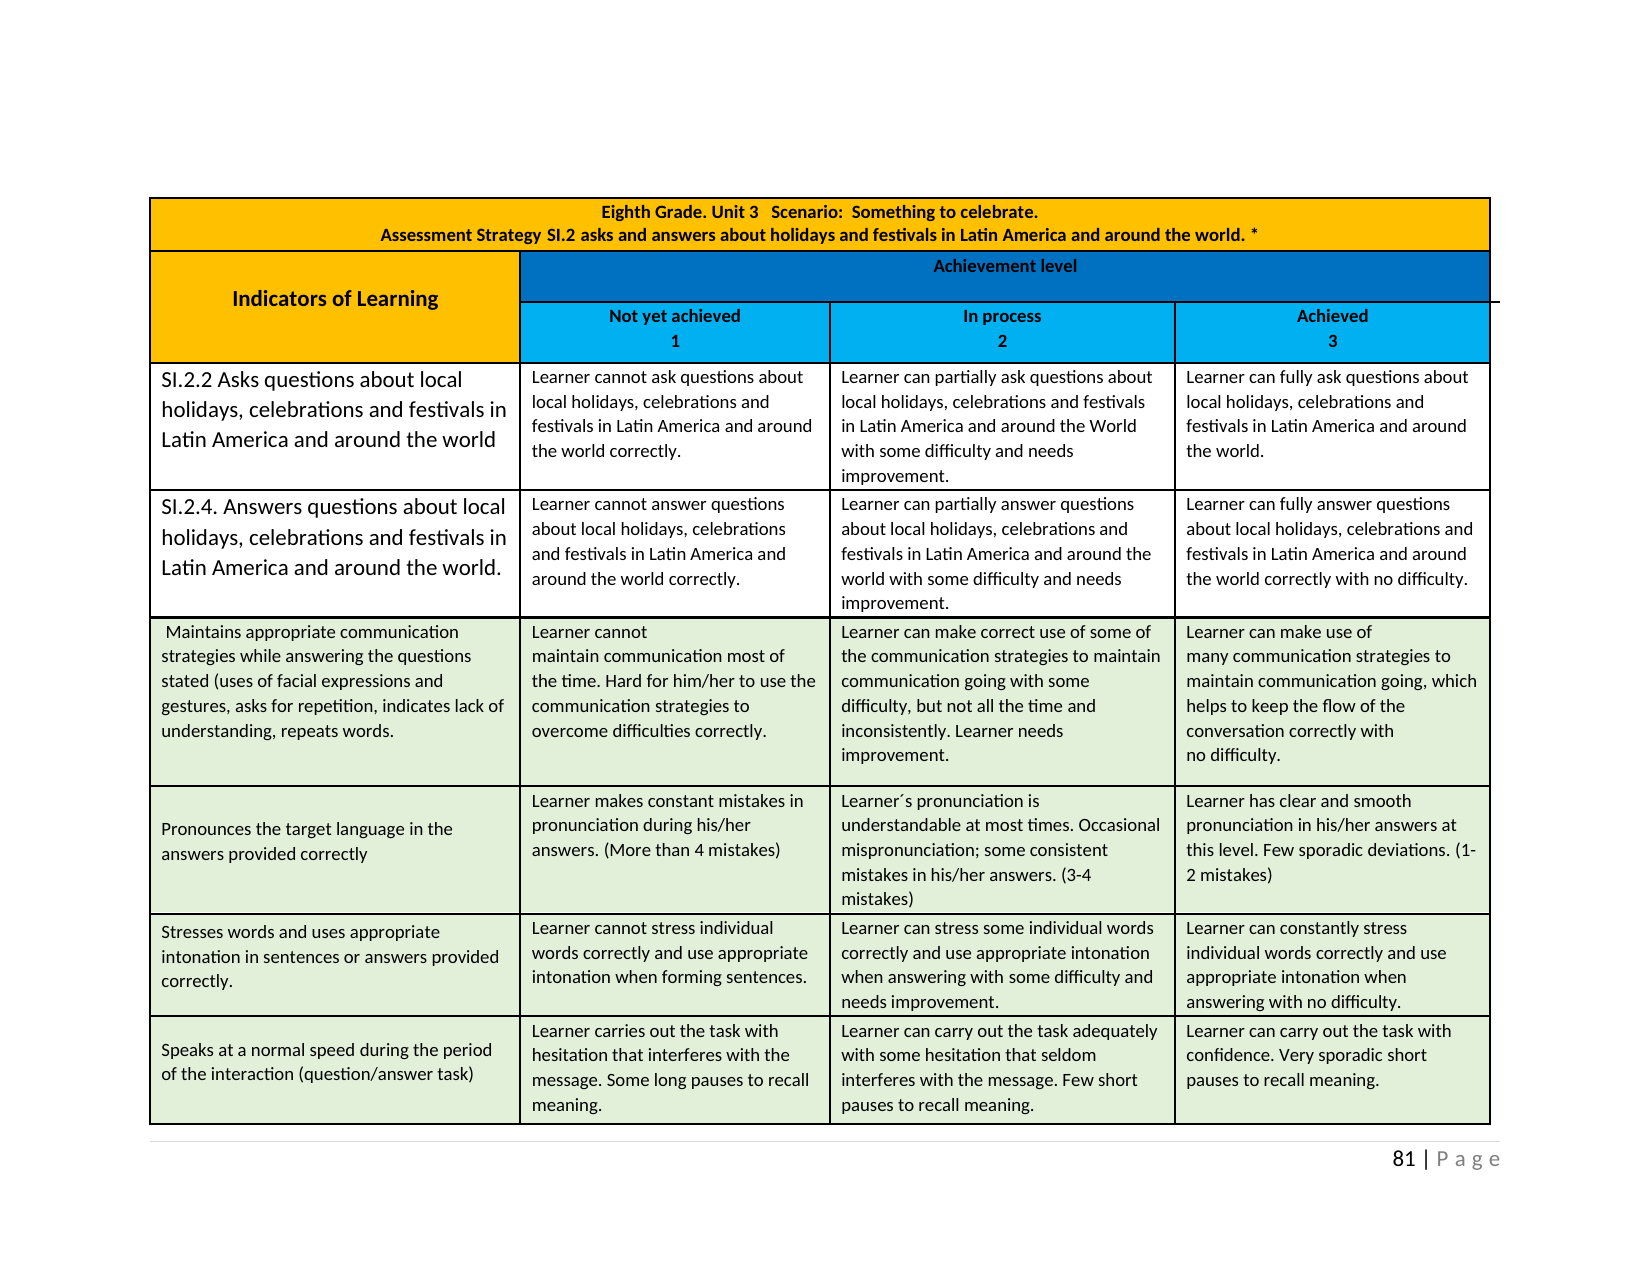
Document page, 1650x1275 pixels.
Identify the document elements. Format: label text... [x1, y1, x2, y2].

table_cell Pronounces the target language in the answers provided correctly [151, 787, 519, 912]
table_cell [1491, 616, 1500, 785]
table_cell [1491, 489, 1500, 616]
table_cell Learner can carry out the task with confidence. Very sporadic short pauses to recall meaning. [1176, 1017, 1489, 1123]
table_cell Learner cannot answer questions about local holidays, celebrations and festivals in Latin America and around the world correctly. [521, 491, 829, 616]
table_cell In process 2 [831, 303, 1174, 362]
table_cell Maintains appropriate communication strategies while answering the questions stated (uses of facial expressions and gestures, asks for repetition, indicates lack of understanding, repeats words. [151, 619, 519, 785]
table_cell Learner can partially answer questions about local holidays, celebrations and festivals in Latin America and around the world with some difficulty and needs improvement. [831, 491, 1174, 616]
table_cell Achievement level [521, 252, 1489, 301]
table_cell SI.2.4. Answers questions about local holidays, celebrations and festivals in Latin America and around the world. [151, 491, 519, 616]
table_header Eighth Grade. Unit 3 Scenario: Something to celebrate. Assessment Strategy SI.2 asks and answers about holidays and festivals in Latin America and around the world. * [151, 199, 1489, 250]
table_cell Achieved 3 [1176, 303, 1489, 362]
table_cell Learner´s pronunciation is understandable at most times. Occasional mispronunciation; some consistent mistakes in his/her answers. (3-4 mistakes) [831, 787, 1174, 912]
table_cell Learner has clear and smooth pronunciation in his/her answers at this level. Few sporadic deviations. (1-2 mistakes) [1176, 787, 1489, 912]
table_cell [1491, 362, 1500, 489]
table_cell [1491, 785, 1500, 912]
table_cell Learner can fully ask questions about local holidays, celebrations and festivals in Latin America and around the world. [1176, 364, 1489, 489]
table_cell Learner cannot ask questions about local holidays, celebrations and festivals in Latin America and around the world correctly. [521, 364, 829, 489]
table_cell Learner can stress some individual words correctly and use appropriate intonation when answering with some difficulty and needs improvement. [831, 915, 1174, 1015]
table_cell Stresses words and uses appropriate intonation in sentences or answers provided correctly. [151, 915, 519, 1015]
table_cell Learner cannot stress individual words correctly and use appropriate intonation when forming sentences. [521, 915, 829, 1015]
table_cell Learner cannot maintain communication most of the time. Hard for him/her to use the communication strategies to overcome difficulties correctly. [521, 619, 829, 785]
table_cell [1491, 913, 1500, 1015]
table_cell Learner can carry out the task adequately with some hesitation that seldom interferes with the message. Few short pauses to recall meaning. [831, 1017, 1174, 1123]
table_cell [1491, 303, 1500, 362]
table_cell Learner can make correct use of some of the communication strategies to maintain communication going with some difficulty, but not all the time and inconsistently. Learner needs improvement. [831, 619, 1174, 785]
table_cell Speaks at a normal speed during the period of the interaction (question/answer task) [151, 1017, 519, 1123]
table_cell SI.2.2 Asks questions about local holidays, celebrations and festivals in Latin America and around the world [151, 364, 519, 489]
table_cell Learner can partially ask questions about local holidays, celebrations and festivals in Latin America and around the World with some difficulty and needs improvement. [831, 364, 1174, 489]
table_cell Learner can make use of many communication strategies to maintain communication going, which helps to keep the flow of the conversation correctly with no difficulty. [1176, 619, 1489, 785]
table_cell Not yet achieved 1 [521, 303, 829, 362]
table_cell Learner carries out the task with hesitation that interferes with the message. Some long pauses to recall meaning. [521, 1017, 829, 1123]
table_cell Learner can constantly stress individual words correctly and use appropriate intonation when answering with no difficulty. [1176, 915, 1489, 1015]
table_cell Indicators of Learning [151, 252, 519, 362]
table_cell [1491, 1015, 1500, 1123]
table_cell Learner can fully answer questions about local holidays, celebrations and festivals in Latin America and around the world correctly with no difficulty. [1176, 491, 1489, 616]
table_cell Learner makes constant mistakes in pronunciation during his/her answers. (More than 4 mistakes) [521, 787, 829, 912]
